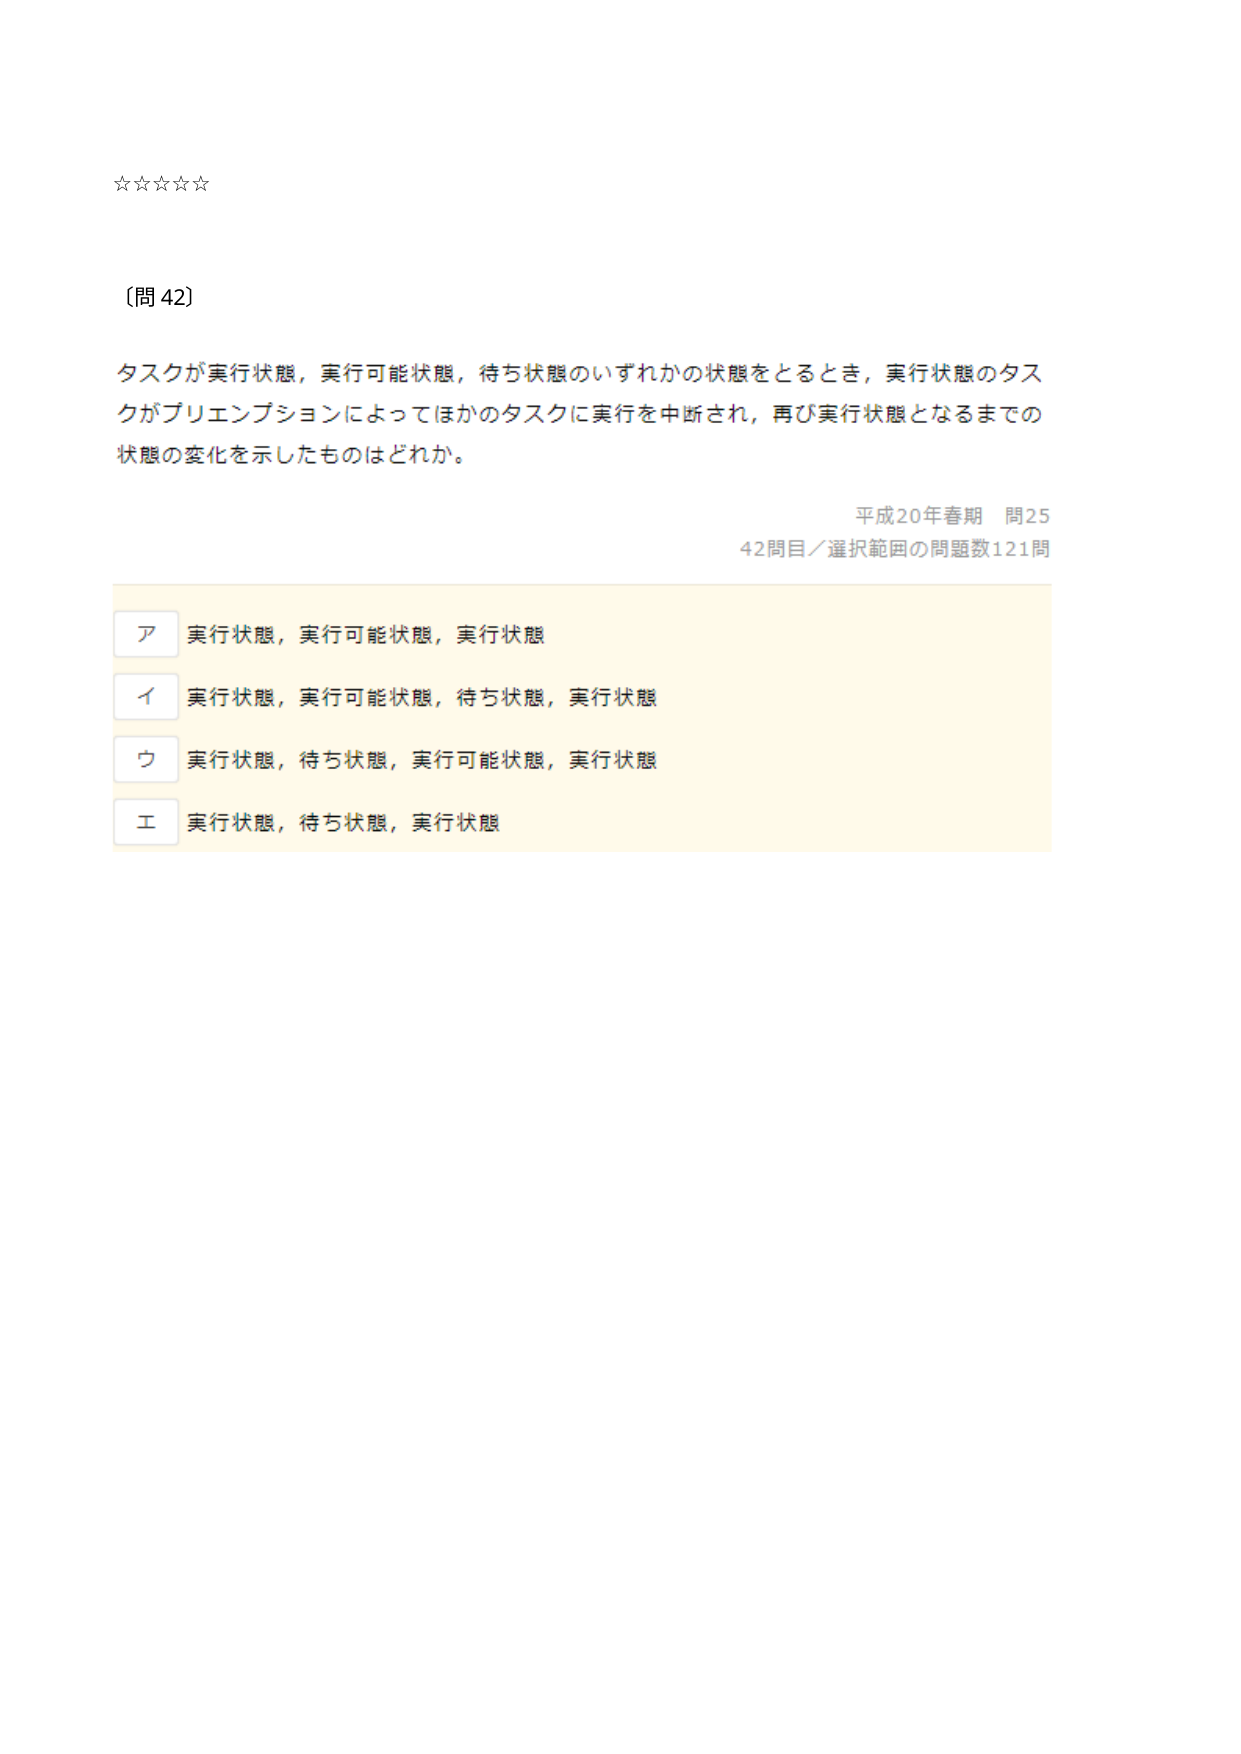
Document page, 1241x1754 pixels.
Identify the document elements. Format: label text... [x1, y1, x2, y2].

picture [112, 352, 1052, 852]
text 〔問42〕 [112, 277, 1128, 314]
text ☆☆☆☆☆ [112, 164, 1128, 202]
